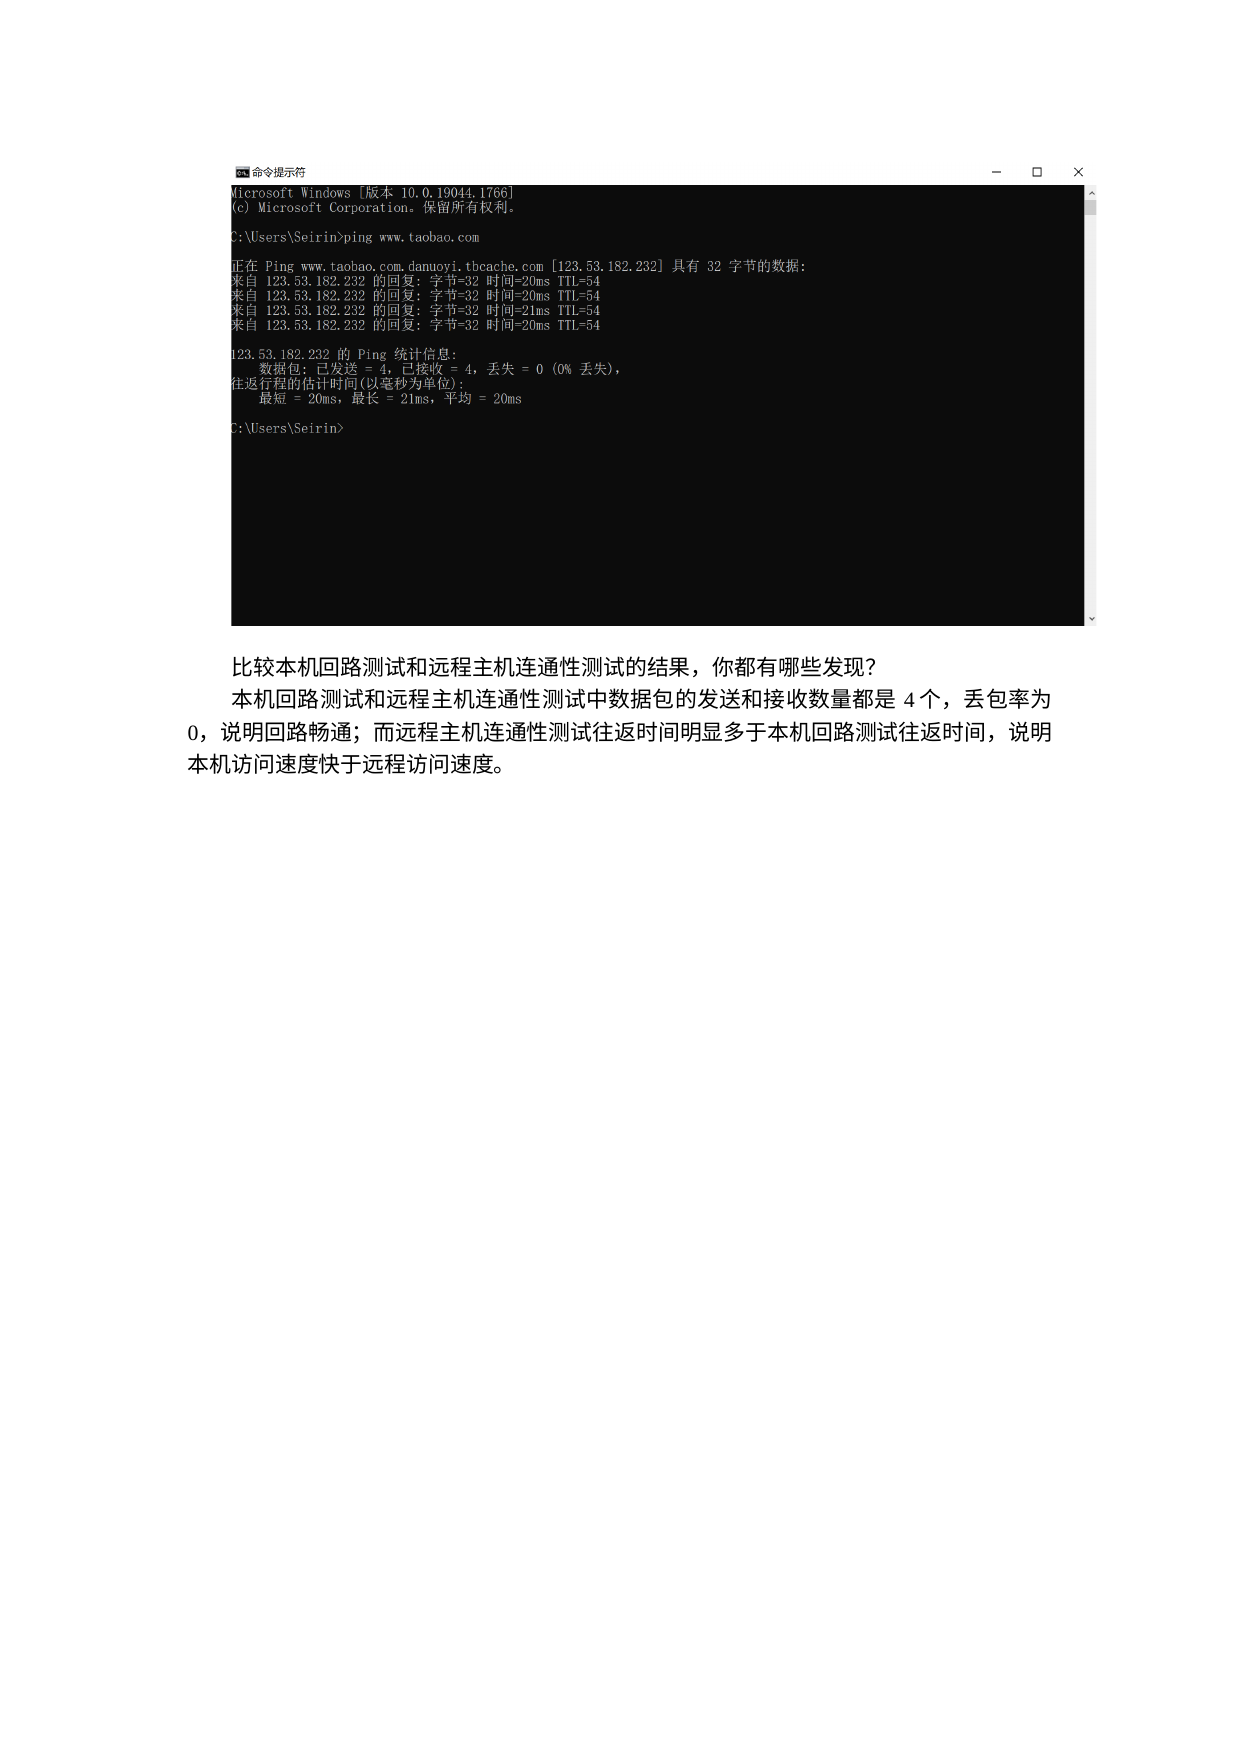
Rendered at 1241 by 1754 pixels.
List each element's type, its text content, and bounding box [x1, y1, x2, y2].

picture [231, 162, 1097, 626]
text 本机回路测试和远程主机连通性测试中数据包的发送和接收数量都是4个，丢包率为0，说明回路畅通；而远程主机连通性测试往返时间明显多于本机回路测试往返时间，说明本机访问速度快于远程访问速度。 [187, 682, 1053, 779]
text 比较本机回路测试和远程主机连通性测试的结果，你都有哪些发现？ [187, 649, 1053, 682]
